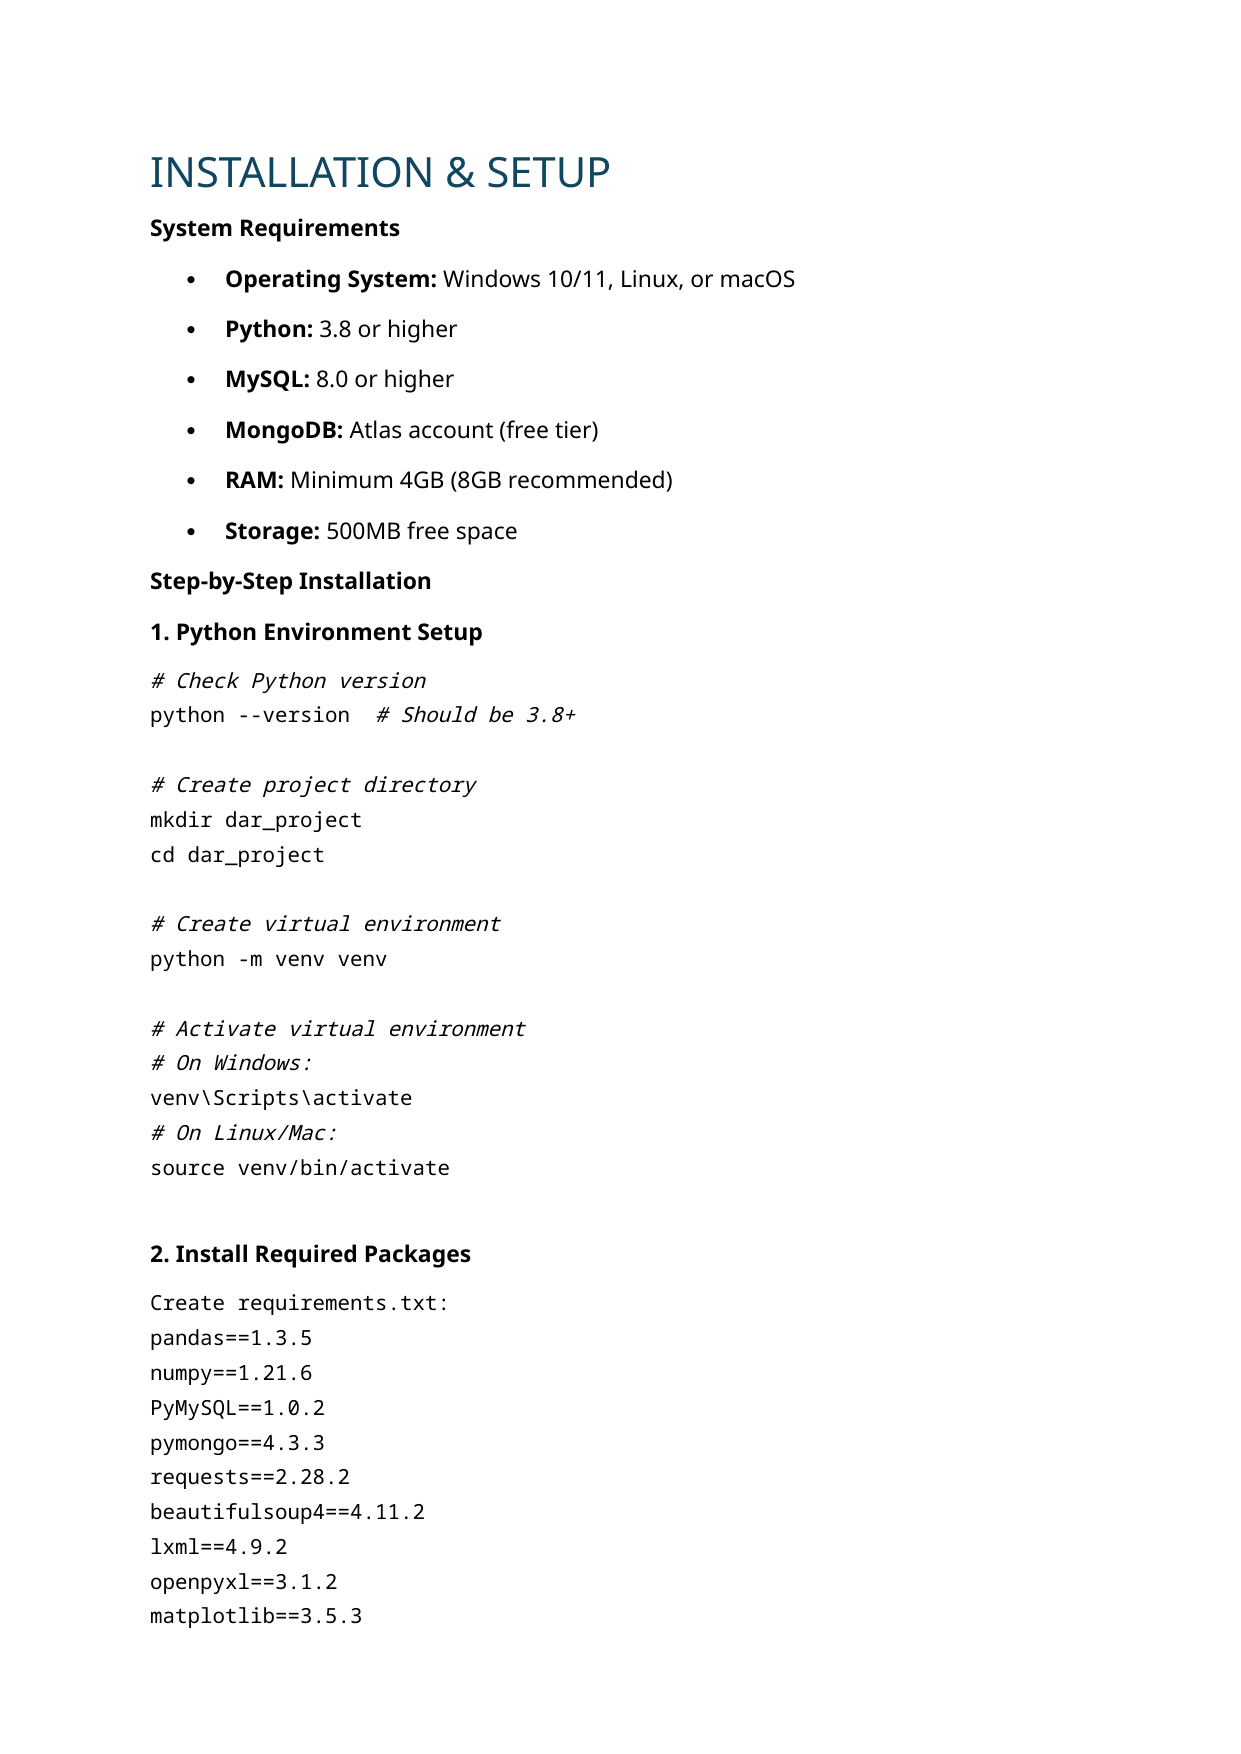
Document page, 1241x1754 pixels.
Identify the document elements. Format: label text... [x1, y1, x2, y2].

list MongoDB: Atlas account (free tier) [187, 414, 1107, 445]
text # Create project directory [150, 770, 1107, 799]
text System Requirements [150, 212, 1107, 243]
text # On Windows: [150, 1048, 1107, 1077]
text 2. Install Required Packages [150, 1238, 1107, 1269]
text mkdir dar_project [150, 805, 1107, 833]
text pandas==1.3.5 [150, 1323, 1107, 1352]
text pymongo==4.3.3 [150, 1428, 1107, 1456]
text python -m venv venv [150, 944, 1107, 973]
text source venv/bin/activate [150, 1153, 1107, 1181]
text 1. Python Environment Setup [150, 615, 1107, 647]
text python --version # Should be 3.8+ [150, 701, 1107, 729]
text # Create virtual environment [150, 909, 1107, 938]
text numpy==1.21.6 [150, 1358, 1107, 1387]
text requests==2.28.2 [150, 1462, 1107, 1491]
text # Activate virtual environment [150, 1014, 1107, 1042]
list Python: 3.8 or higher [187, 313, 1107, 344]
list RAM: Minimum 4GB (8GB recommended) [187, 464, 1107, 495]
list Operating System: Windows 10/11, Linux, or macOS [187, 262, 1107, 294]
text venv\Scripts\activate [150, 1083, 1107, 1112]
text beautifulsoup4==4.11.2 [150, 1497, 1107, 1526]
text openpyxl==3.1.2 [150, 1567, 1107, 1595]
text Step-by-Step Installation [150, 565, 1107, 596]
text matplotlib==3.5.3 [150, 1602, 1107, 1630]
subtitle INSTALLATION & SETUP [150, 142, 1107, 199]
text # On Linux/Mac: [150, 1118, 1107, 1147]
text cd dar_project [150, 840, 1107, 868]
text Create requirements.txt: [150, 1288, 1107, 1317]
text lxml==4.9.2 [150, 1532, 1107, 1561]
text PyMySQL==1.0.2 [150, 1393, 1107, 1421]
text # Check Python version [150, 666, 1107, 694]
list MySQL: 8.0 or higher [187, 363, 1107, 394]
list Storage: 500MB free space [187, 514, 1107, 546]
